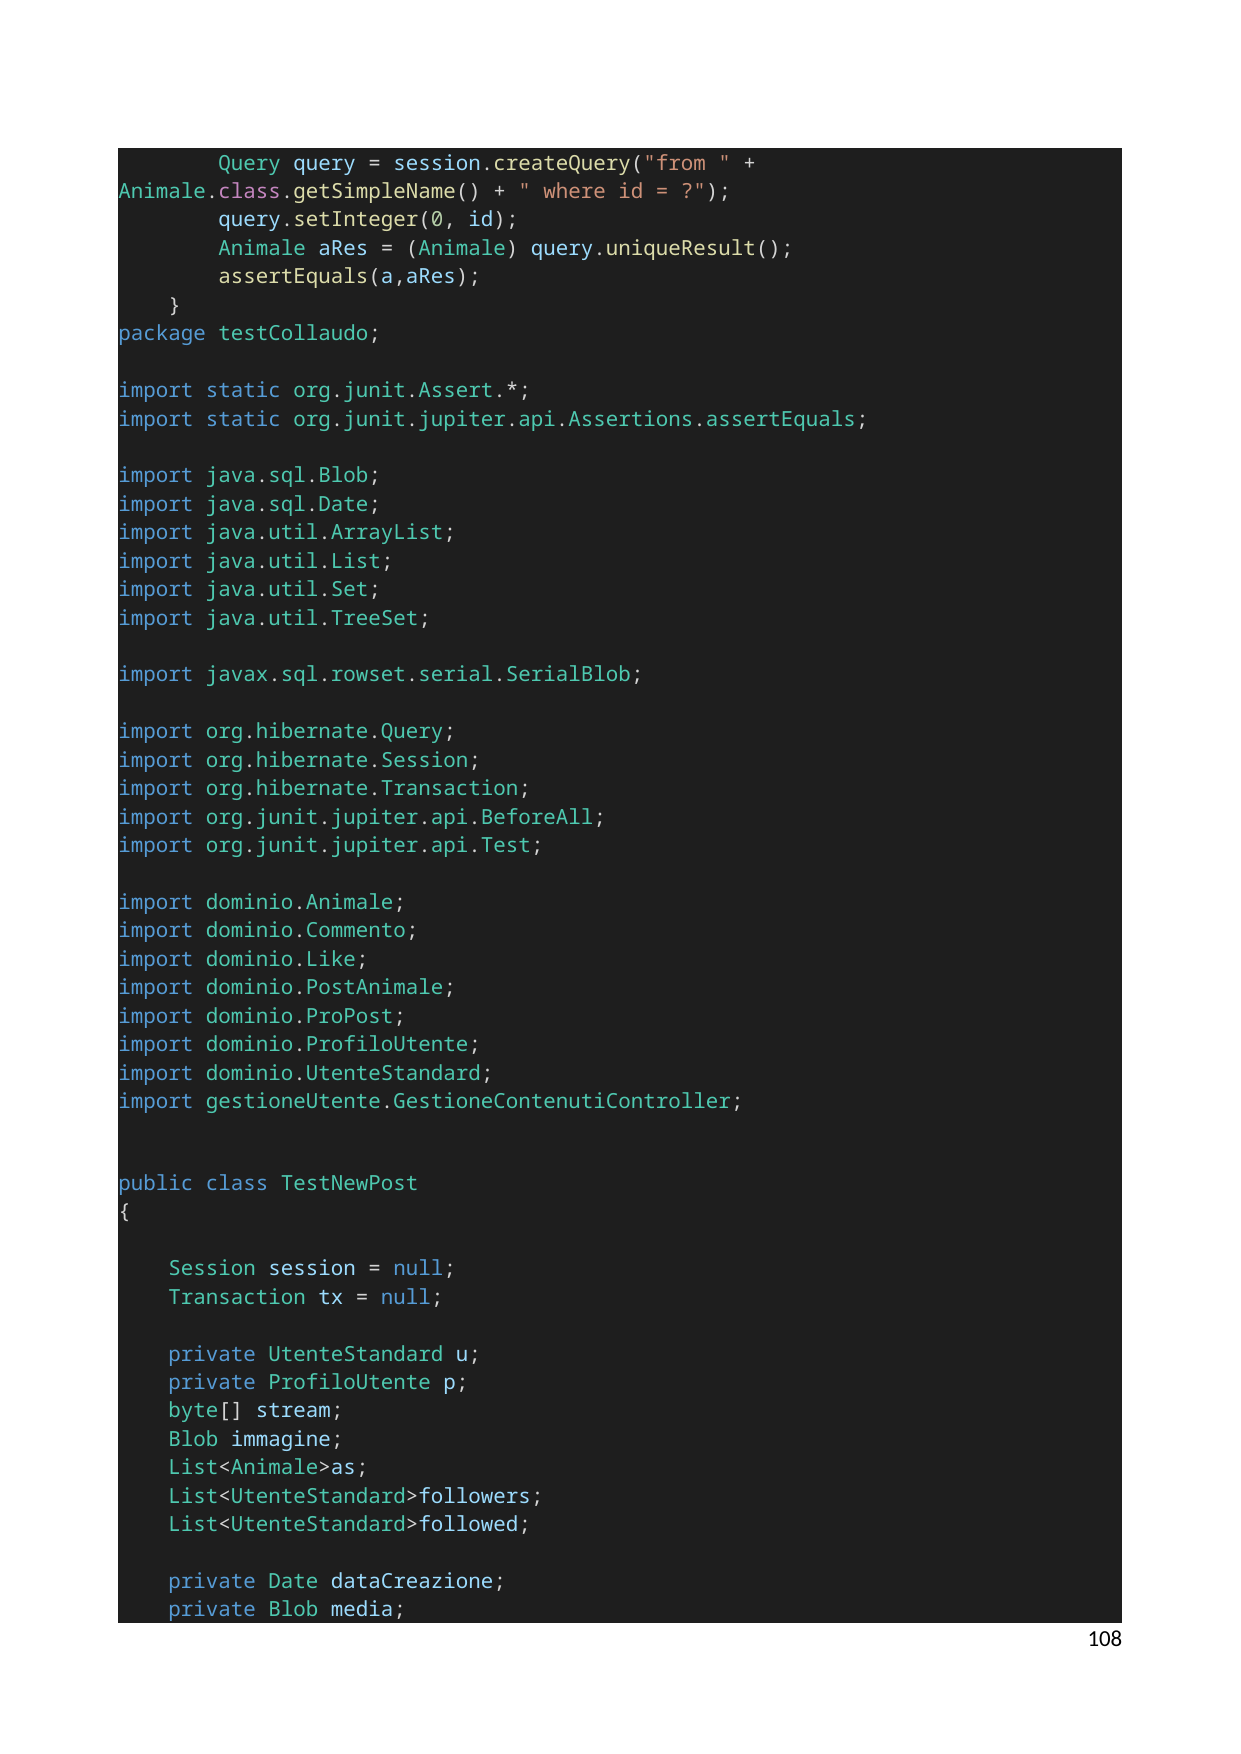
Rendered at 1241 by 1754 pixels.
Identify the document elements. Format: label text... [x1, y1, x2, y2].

text import java.util.List; [118, 546, 1122, 574]
text import javax.sql.rowset.serial.SerialBlob; [118, 659, 1122, 688]
text import java.sql.Blob; [118, 461, 1122, 489]
text import java.util.TreeSet; [118, 603, 1122, 631]
text assertEquals(a,aRes); [118, 261, 1122, 290]
text import dominio.PostAnimale; [118, 972, 1122, 1001]
text import org.hibernate.Session; [118, 745, 1122, 773]
text import dominio.ProPost; [118, 1001, 1122, 1029]
text import java.util.ArrayList; [118, 517, 1122, 546]
text import dominio.Commento; [118, 916, 1122, 944]
text package testCollaudo; [118, 318, 1122, 347]
text import dominio.ProfiloUtente; [118, 1029, 1122, 1058]
text private ProfiloUtente p; [118, 1367, 1122, 1396]
text import dominio.Animale; [118, 887, 1122, 916]
text byte[] stream; [118, 1396, 1122, 1424]
text import java.sql.Date; [118, 489, 1122, 517]
text import org.junit.jupiter.api.BeforeAll; [118, 802, 1122, 830]
text import dominio.UtenteStandard; [118, 1058, 1122, 1086]
text Animale aRes = (Animale) query.uniqueResult(); [118, 233, 1122, 261]
text private Blob media; [118, 1594, 1122, 1623]
text import org.hibernate.Transaction; [118, 773, 1122, 802]
text import org.hibernate.Query; [118, 716, 1122, 745]
text } [118, 290, 1122, 318]
text import gestioneUtente.GestioneContenutiController; [118, 1086, 1122, 1114]
text private Date dataCreazione; [118, 1566, 1122, 1594]
text Blob immagine; [118, 1424, 1122, 1452]
text private UtenteStandard u; [118, 1339, 1122, 1367]
text import static org.junit.jupiter.api.Assertions.assertEquals; [118, 404, 1122, 432]
text public class TestNewPost [118, 1168, 1122, 1196]
text { [118, 1196, 1122, 1225]
text query.setInteger(0, id); [118, 204, 1122, 233]
text import org.junit.jupiter.api.Test; [118, 830, 1122, 859]
text import java.util.Set; [118, 574, 1122, 603]
text List<UtenteStandard>followers; [118, 1481, 1122, 1509]
text Transaction tx = null; [118, 1282, 1122, 1310]
text List<Animale>as; [118, 1452, 1122, 1481]
text import static org.junit.Assert.*; [118, 375, 1122, 404]
text Query query = session.createQuery("from " + Animale.class.getSimpleName() + " where id = ?"); [118, 148, 1122, 204]
text Session session = null; [118, 1253, 1122, 1282]
text List<UtenteStandard>followed; [118, 1509, 1122, 1538]
text import dominio.Like; [118, 944, 1122, 972]
